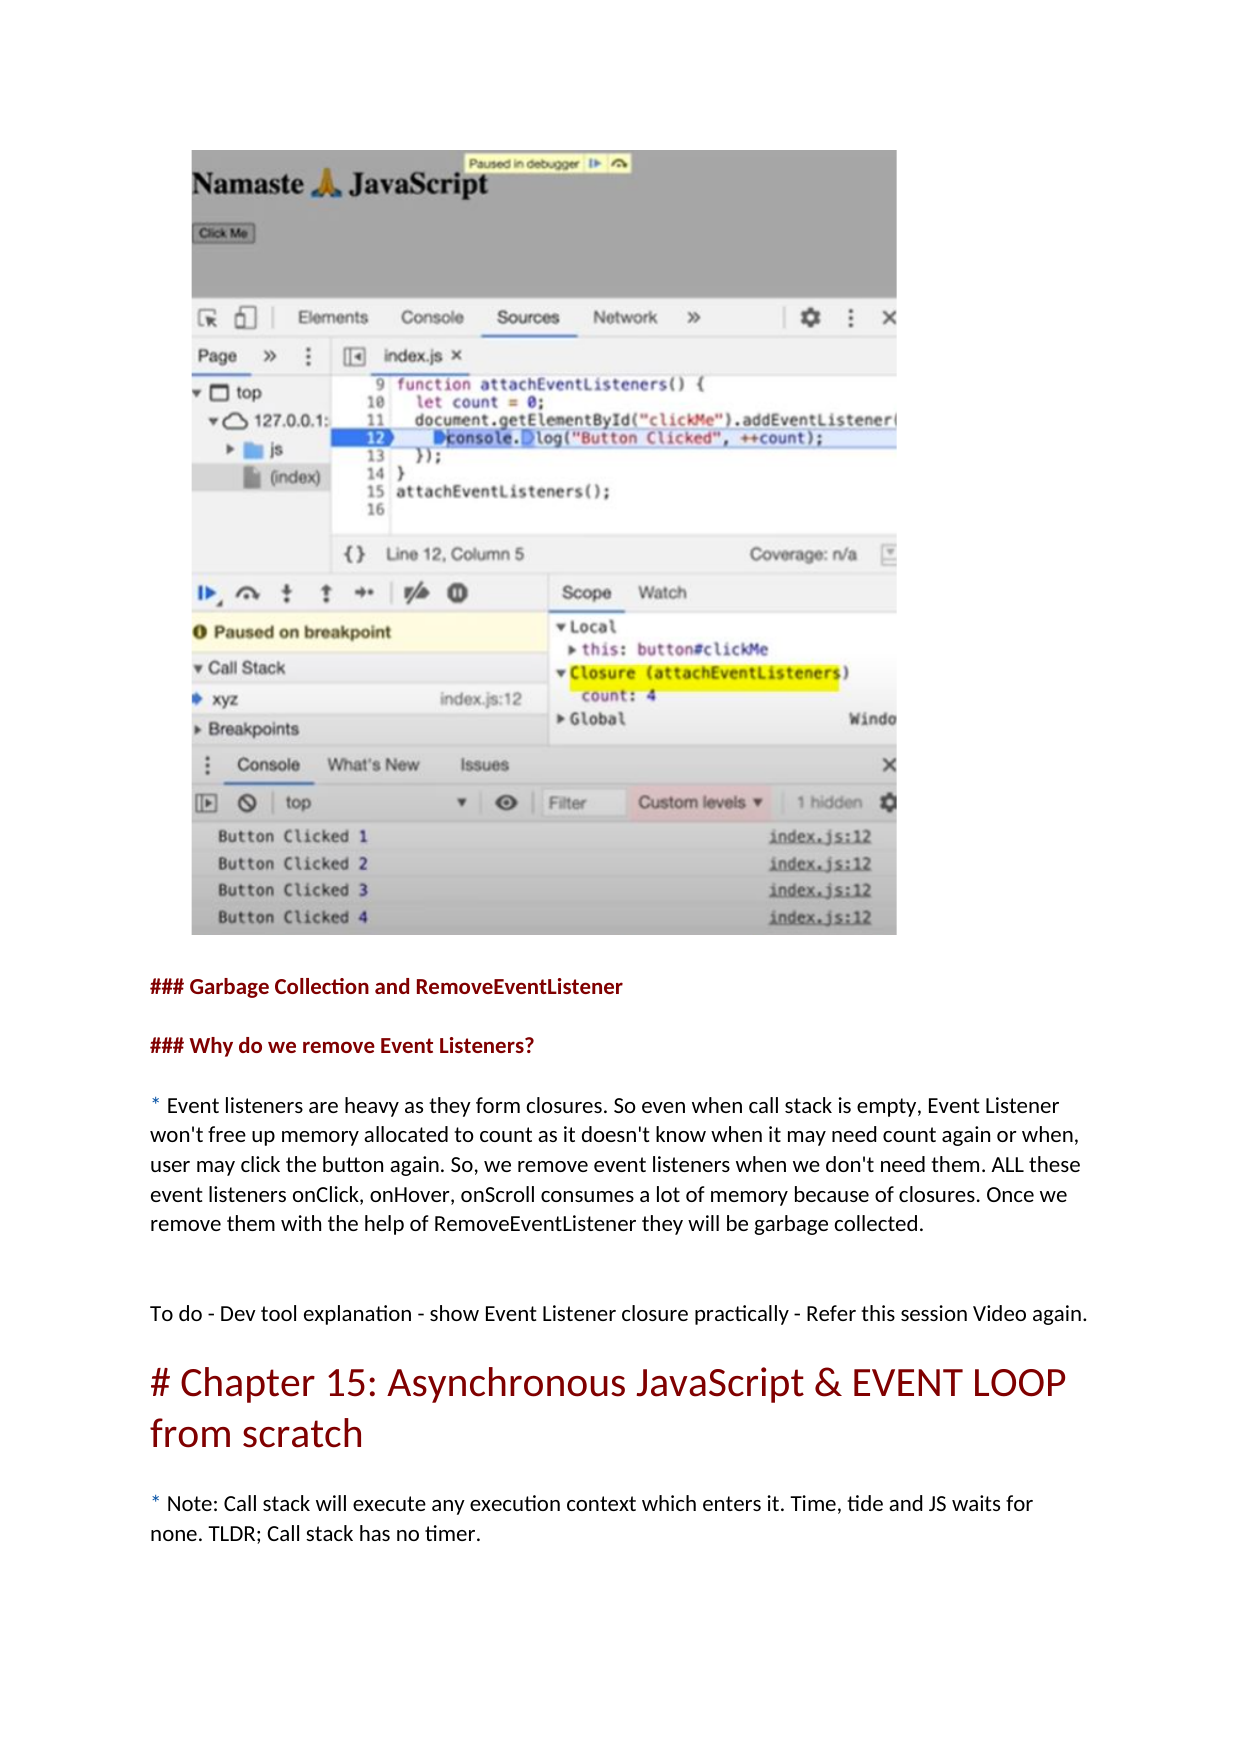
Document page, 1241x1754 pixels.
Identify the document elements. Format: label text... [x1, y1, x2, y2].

text # Chapter 15: Asynchronous JavaScript & EVENT LOOP from scratch [150, 1356, 1090, 1458]
text * Note: Call stack will execute any execution context which enters it. Time, tide and JS waits for none. TLDR; Call stack has no timer. [150, 1488, 1090, 1547]
text To do - Dev tool explanation - show Event Listener closure practically - Refer this session Video again. [150, 1297, 1090, 1327]
text * Event listeners are heavy as they form closures. So even when call stack is empty, Event Listener won't free up memory allocated to count as it doesn't know when it may need count again or when, user may click the button again. So, we remove event listeners when we don't need them. ALL these event listeners onClick, onHover, onScroll consumes a lot of memory because of closures. Once we remove them with the help of RemoveEventListener they will be garbage collected. [150, 1089, 1090, 1238]
text ### Why do we remove Event Listeners? [150, 1030, 1090, 1059]
text ### Garbage Collection and RemoveEventListener [150, 970, 1090, 1000]
picture [191, 150, 897, 935]
